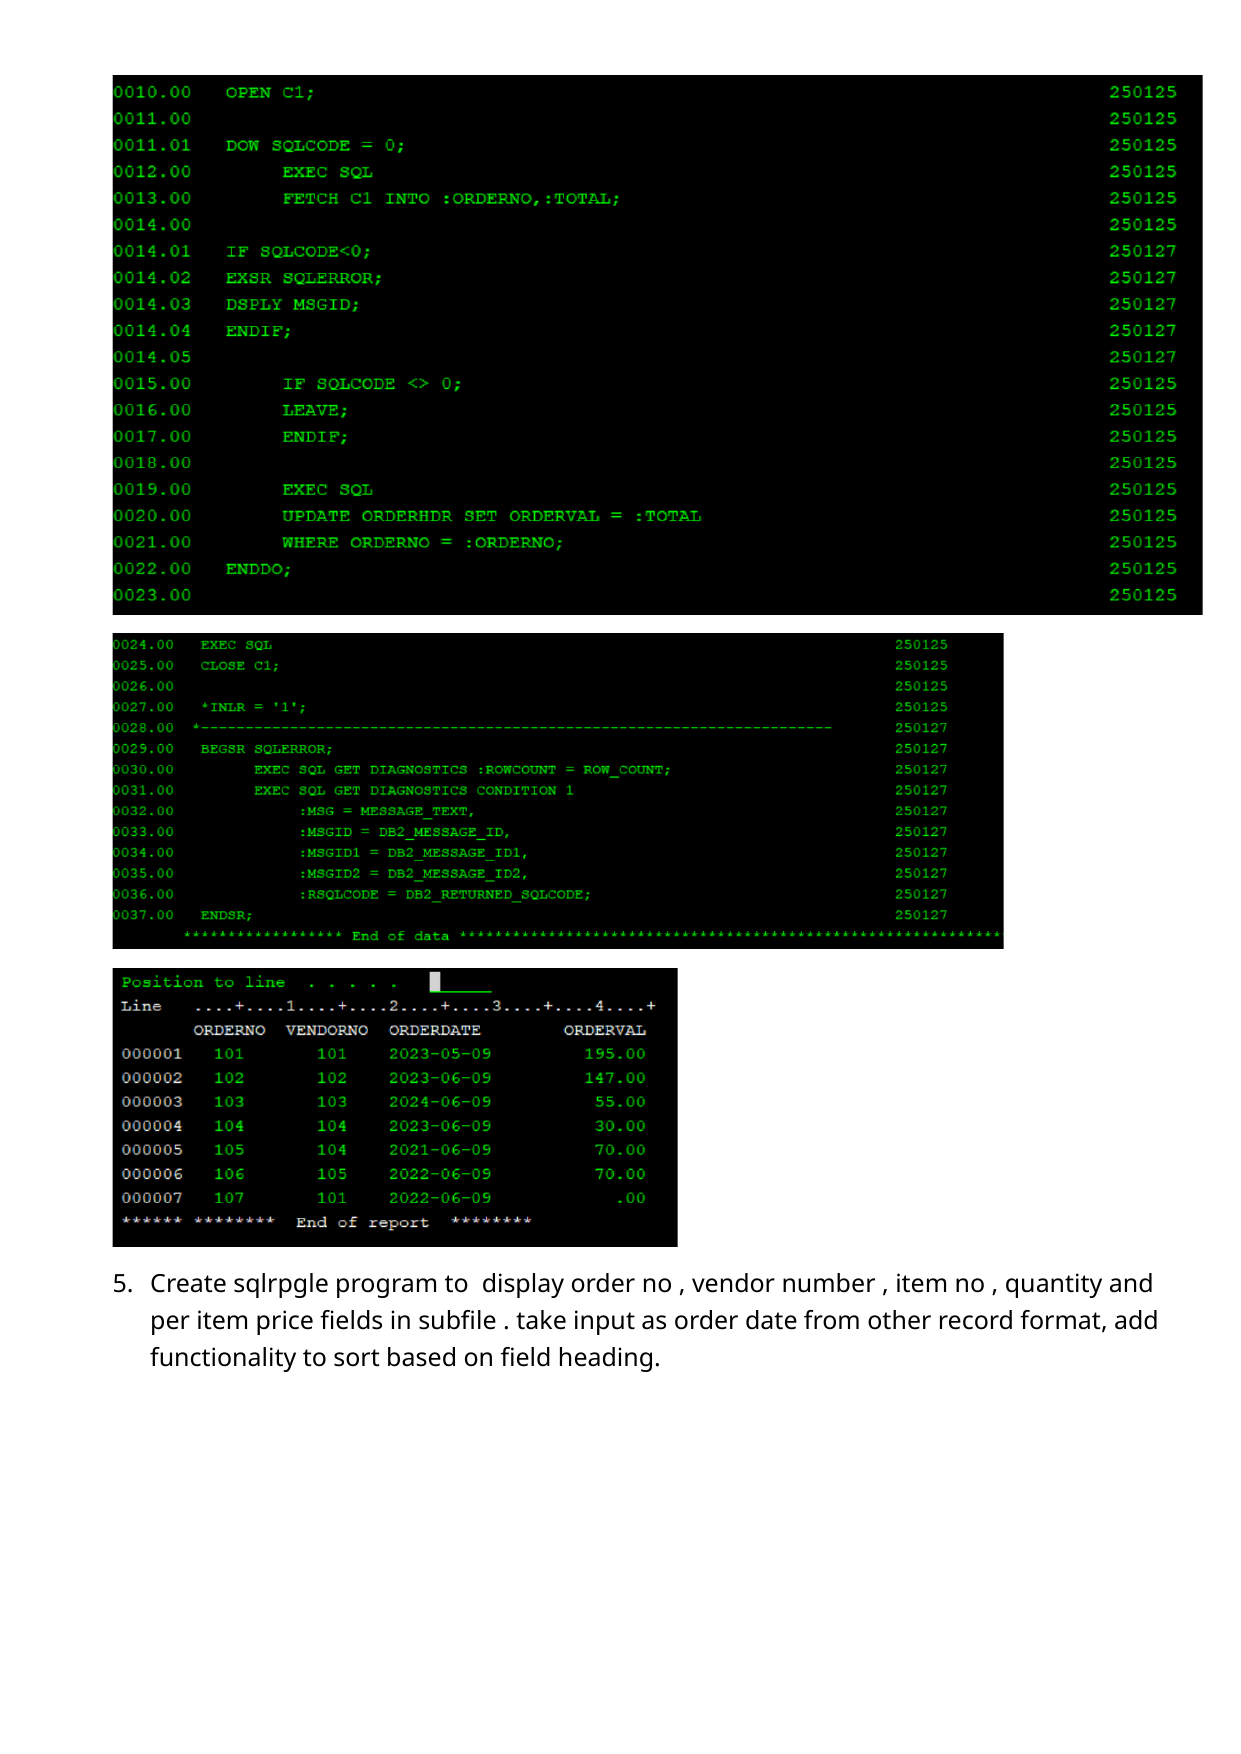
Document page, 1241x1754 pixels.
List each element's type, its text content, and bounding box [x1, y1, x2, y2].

picture [112, 633, 1004, 949]
list Create sqlrpgle program to display order no , vendor number , item no , quantity and per item price fields in subfile . take input as order date from other record format, add functionality to sort based on field heading. [112, 1266, 1165, 1373]
picture [112, 75, 1203, 615]
picture [112, 968, 678, 1247]
